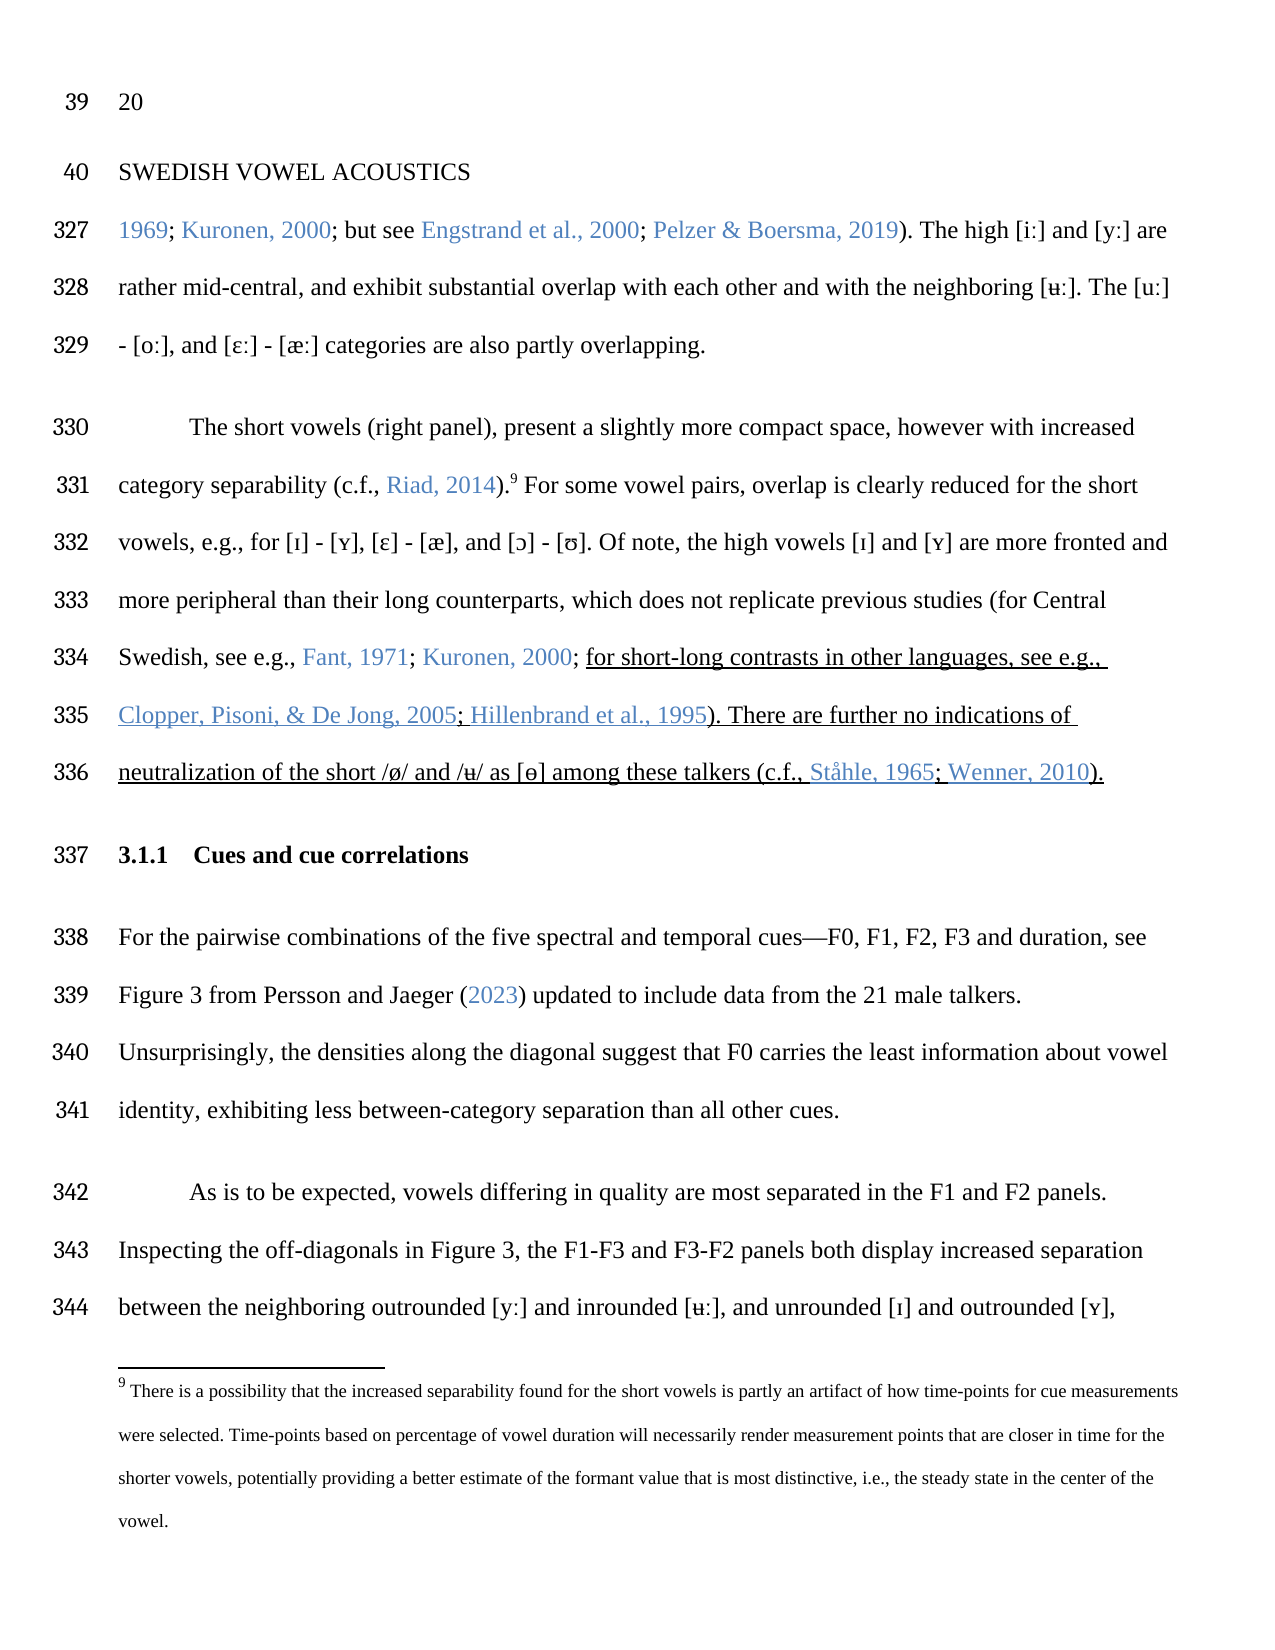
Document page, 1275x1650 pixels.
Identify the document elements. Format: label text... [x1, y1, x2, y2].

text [118, 1177, 1181, 1321]
text The short vowels (right panel), present a slightly more compact space, however with increased category separability (c.f., Riad, 2014). For some vowel pairs, overlap is clearly reduced for the short vowels, e.g., for [ɪ] - [ʏ], [ɛ] - [æ], and [ɔ] - [ʊ]. Of note, the high vowels [ɪ] and [ʏ] are more fronted and more peripheral than their long counterparts, which does not replicate previous studies (for Central Swedish, see e.g., Fant, 1971; Kuronen, 2000; for short-long contrasts in other languages, see e.g., Clopper, Pisoni, & De Jong, 2005; Hillenbrand et al., 1995). There are further no indications of neutralization of the short /ø/ and /ʉ/ as [ɵ] among these talkers (c.f., Ståhle, 1965; Wenner, 2010). [118, 412, 1181, 786]
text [118, 215, 1181, 359]
text For the pairwise combinations of the five spectral and temporal cues—F0, F1, F2, F3 and duration, see Figure 3 from Persson and Jaeger (2023) updated to include data from the 21 male talkers. Unsurprisingly, the densities along the diagonal suggest that F0 carries the least information about vowel identity, exhibiting less between-category separation than all other cues. [118, 922, 1181, 1124]
subtitle 3.1.1 Cues and cue correlations [118, 840, 469, 869]
